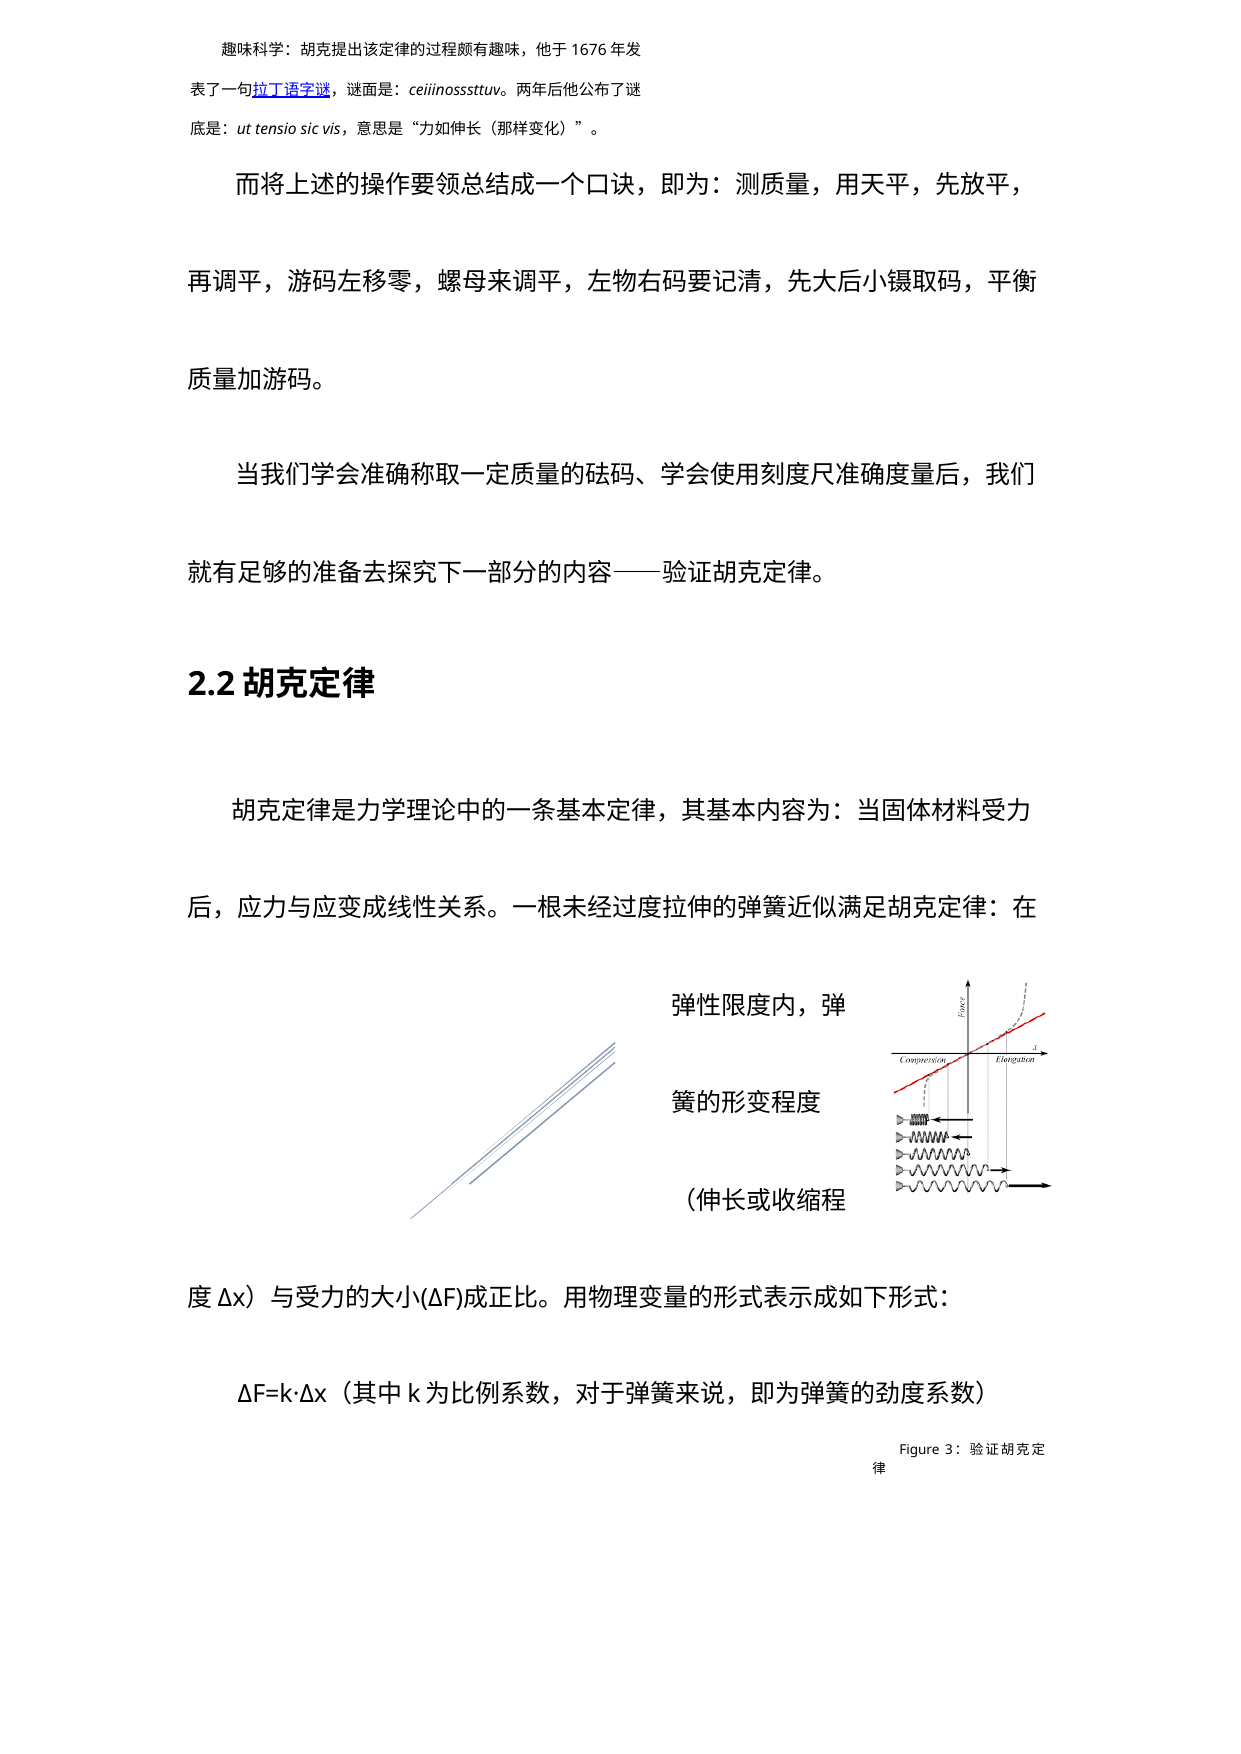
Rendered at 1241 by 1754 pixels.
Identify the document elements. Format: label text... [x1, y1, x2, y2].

text 当我们学会准确称取一定质量的砝码、学会使用刻度尺准确度量后，我们就有足够的准备去探究下一部分的内容——验证胡克定律。 [187, 441, 1053, 603]
text 胡克定律是力学理论中的一条基本定律，其基本内容为：当固体材料受力后，应力与应变成线性关系。一根未经过度拉伸的弹簧近似满足胡克定律：在弹性限度内，弹簧的形变程度（伸长或收缩程度Δx）与受力的大小(ΔF)成正比。用物理变量的形式表示成如下形式： [187, 776, 1053, 1328]
text 2.2胡克定律 [187, 648, 1053, 713]
text ΔF=k·Δx（其中k为比例系数，对于弹簧来说，即为弹簧的劲度系数） [187, 1359, 1053, 1424]
text 而将上述的操作要领总结成一个口诀，即为：测质量，用天平，先放平，再调平，游码左移零，螺母来调平，左物右码要记清，先大后小镊取码，平衡质量加游码。 [187, 150, 1053, 410]
picture [888, 977, 1053, 1199]
